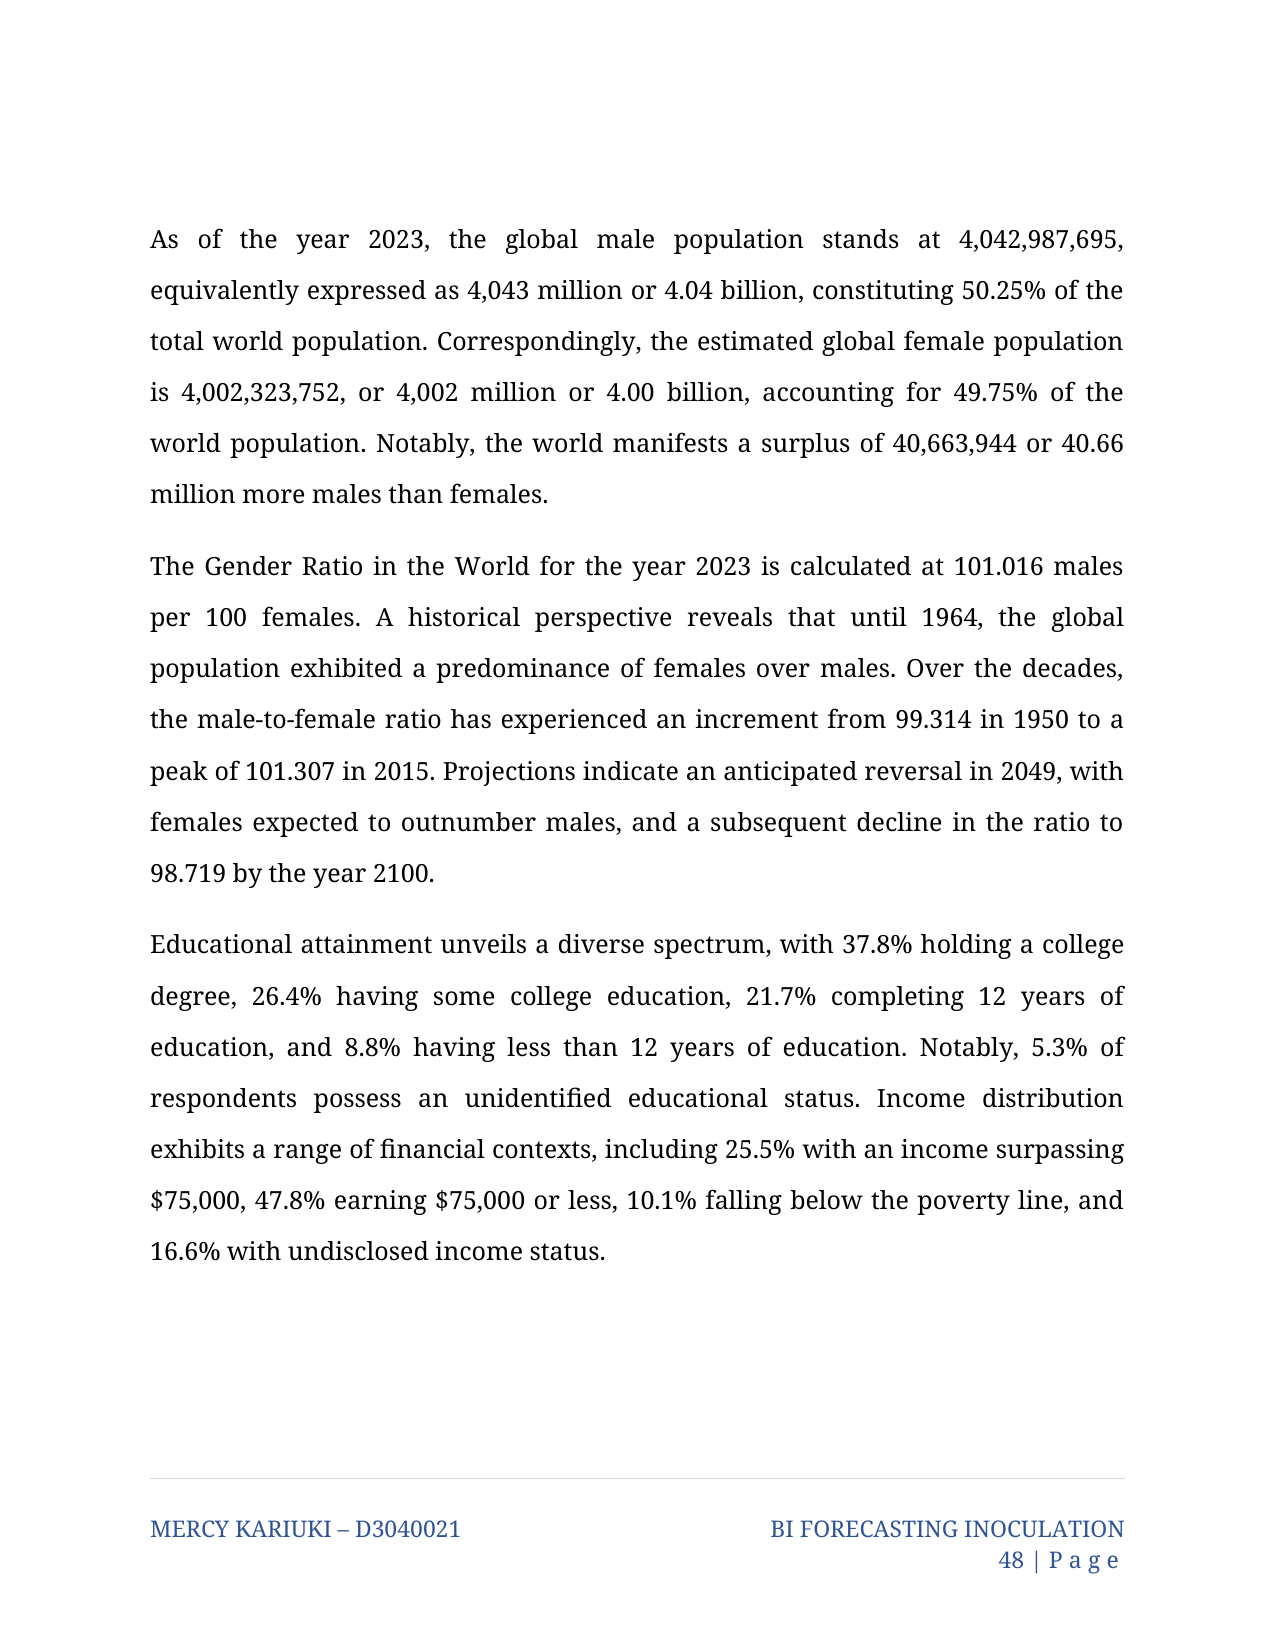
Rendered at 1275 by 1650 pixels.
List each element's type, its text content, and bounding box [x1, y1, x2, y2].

text The Gender Ratio in the World for the year 2023 is calculated at 101.016 males per 100 females. A historical perspective reveals that until 1964, the global population exhibited a predominance of females over males. Over the decades, the male-to-female ratio has experienced an increment from 99.314 in 1950 to a peak of 101.307 in 2015. Projections indicate an anticipated reversal in 2049, with females expected to outnumber males, and a subsequent decline in the ratio to 98.719 by the year 2100. [150, 549, 1125, 889]
text Educational attainment unveils a diverse spectrum, with 37.8% holding a college degree, 26.4% having some college education, 21.7% completing 12 years of education, and 8.8% having less than 12 years of education. Notably, 5.3% of respondents possess an unidentified educational status. Income distribution exhibits a range of financial contexts, including 25.5% with an income surpassing $75,000, 47.8% earning $75,000 or less, 10.1% falling below the poverty line, and 16.6% with undisclosed income status. [150, 927, 1125, 1267]
text As of the year 2023, the global male population stands at 4,042,987,695, equivalently expressed as 4,043 million or 4.04 billion, constituting 50.25% of the total world population. Correspondingly, the estimated global female population is 4,002,323,752, or 4,002 million or 4.00 billion, accounting for 49.75% of the world population. Notably, the world manifests a surplus of 40,663,944 or 40.66 million more males than females. [150, 222, 1125, 511]
